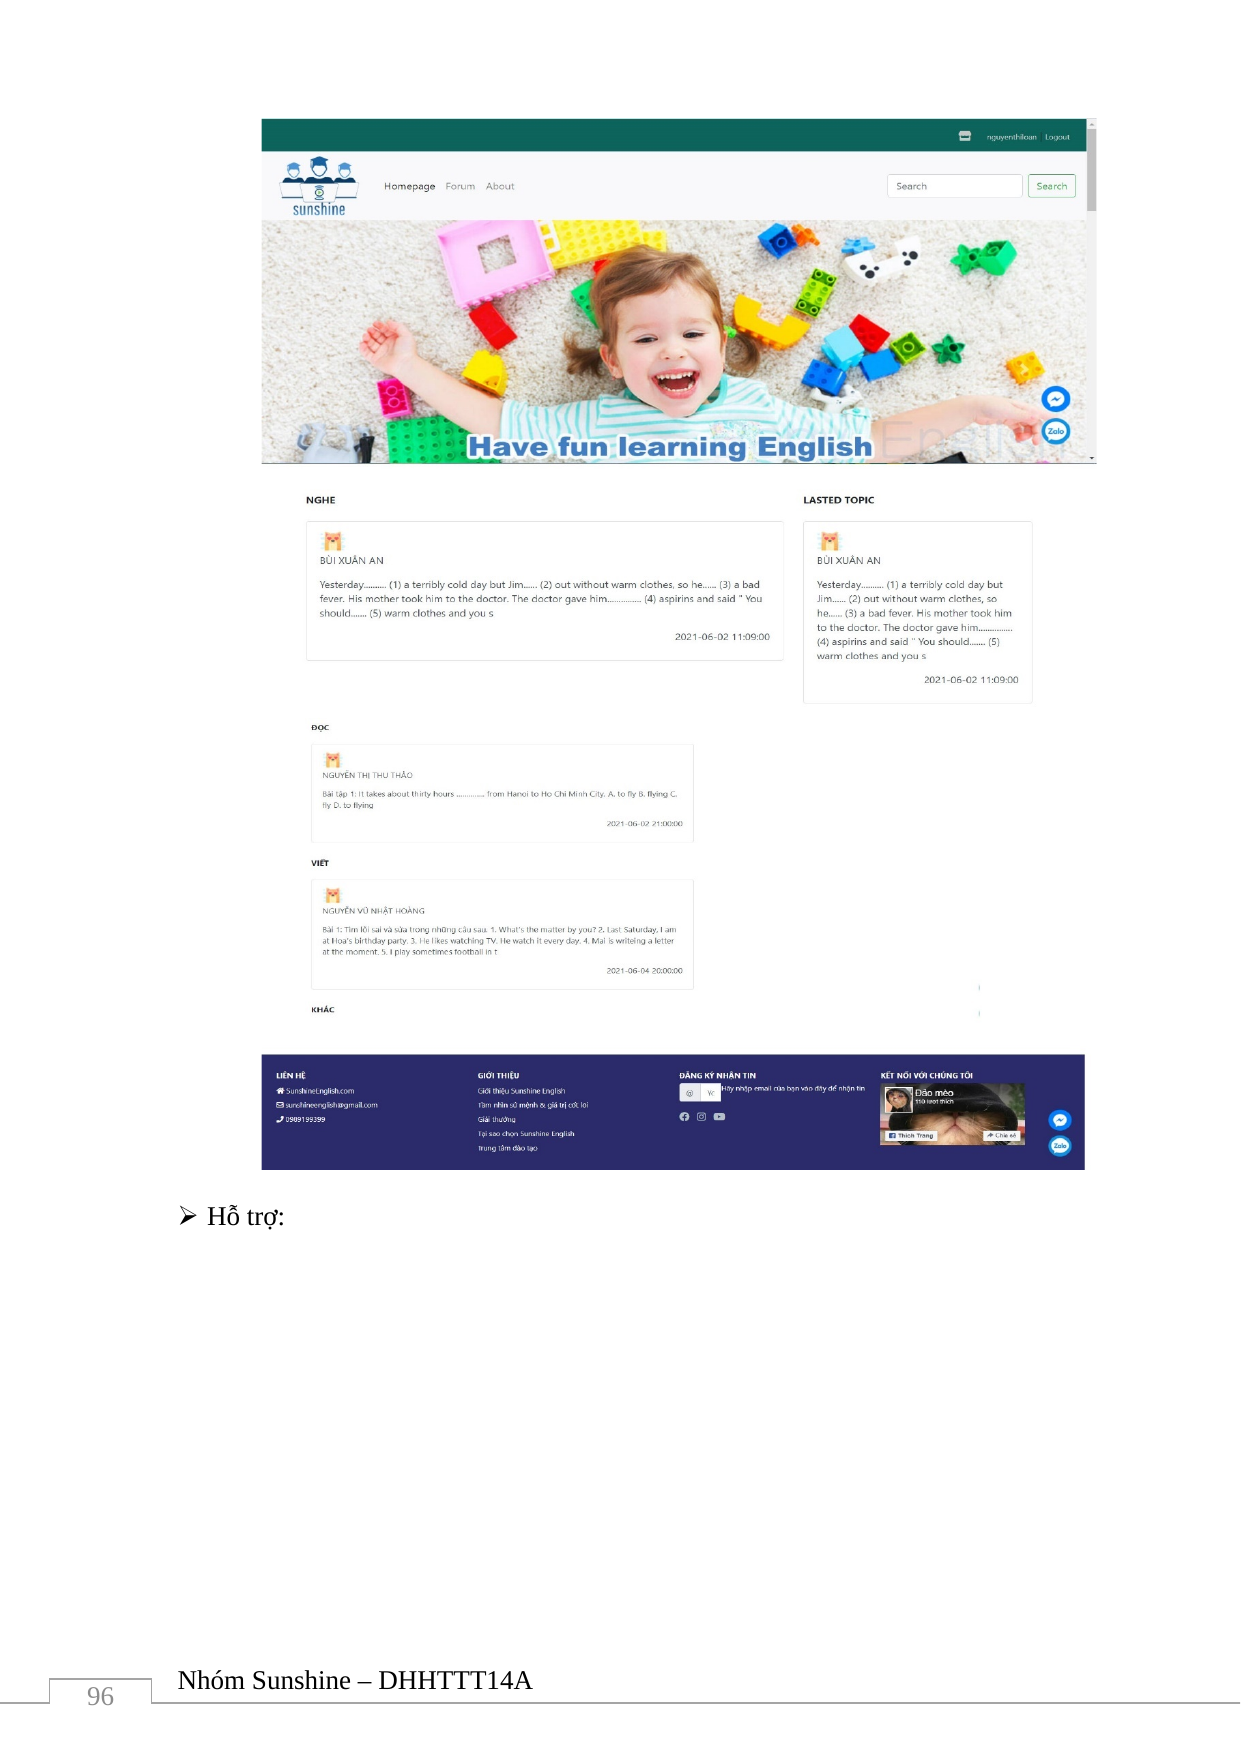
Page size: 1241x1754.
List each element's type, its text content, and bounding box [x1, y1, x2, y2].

list Hỗ trợ: [177, 1201, 1152, 1232]
picture [261, 118, 1097, 1170]
